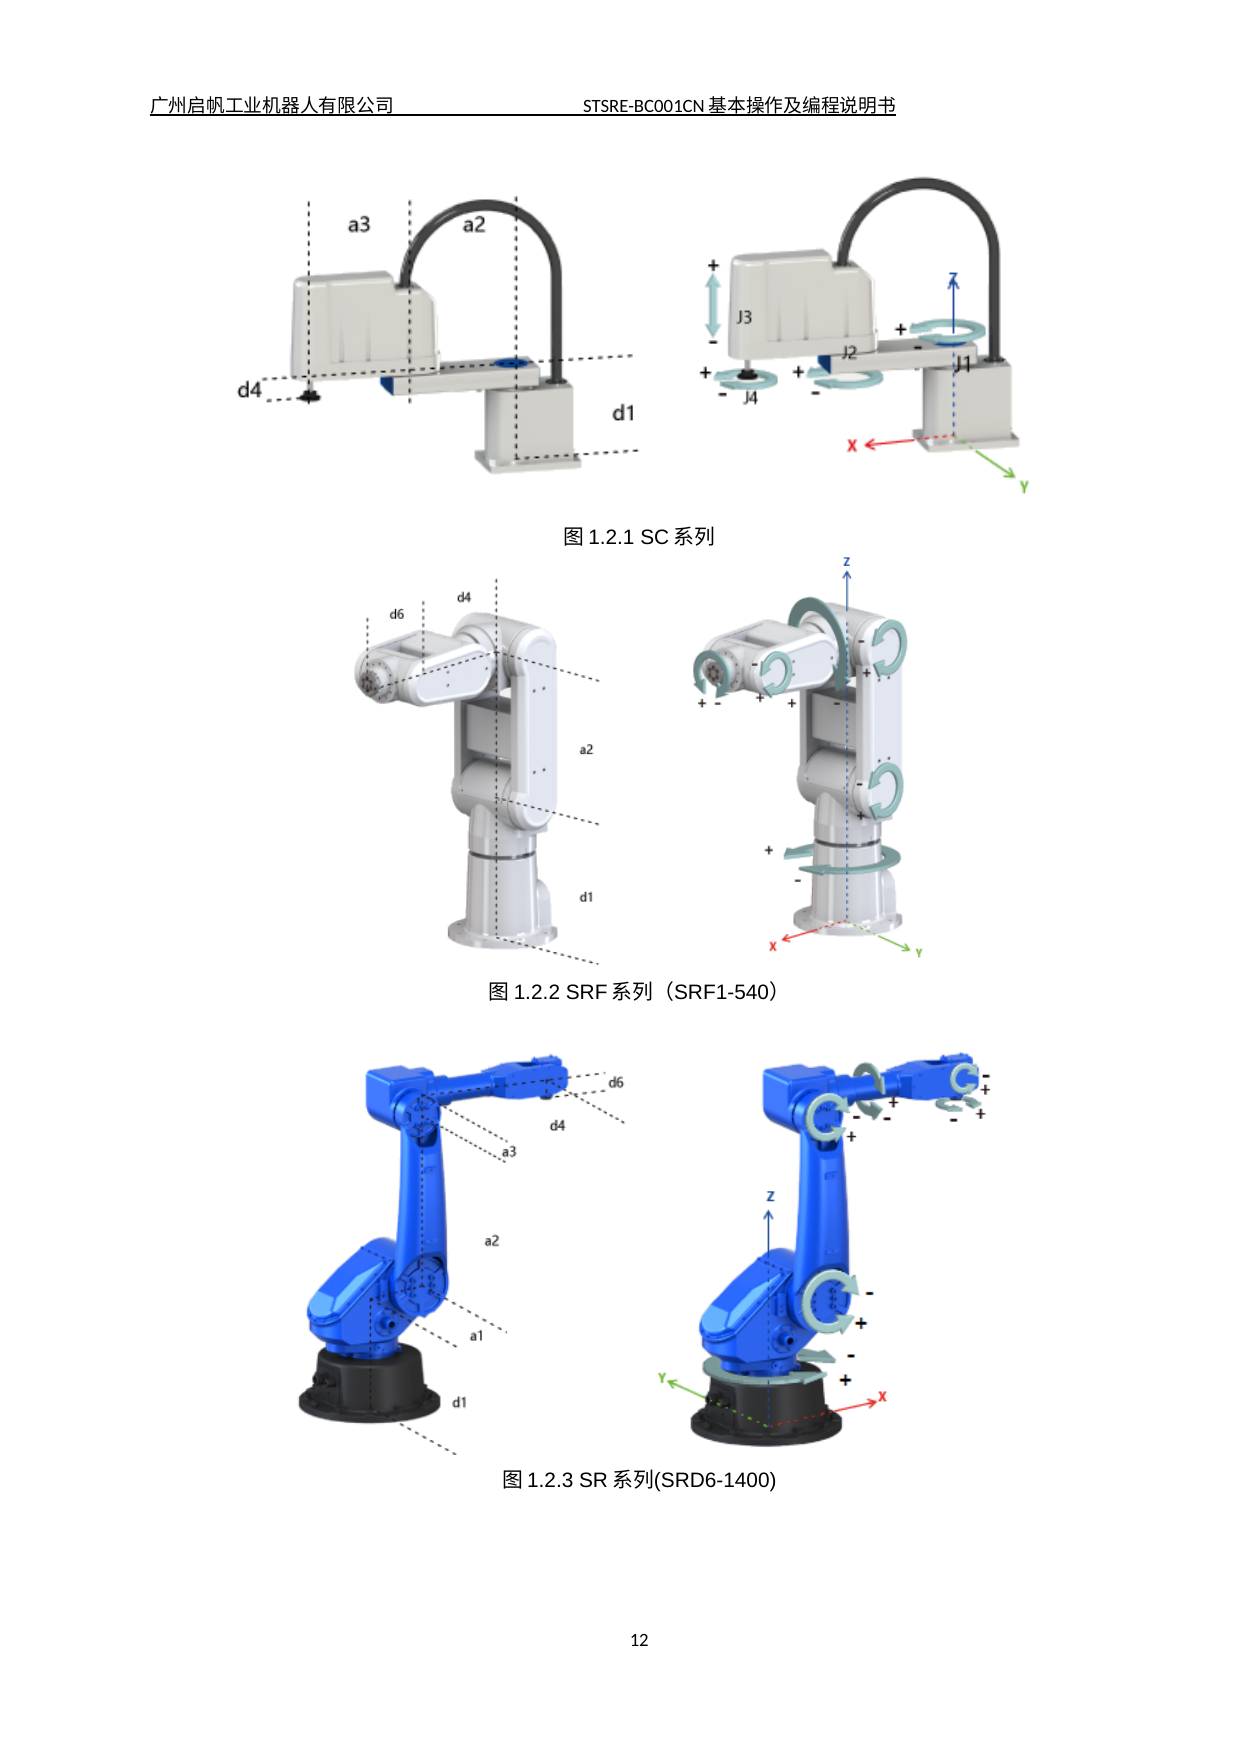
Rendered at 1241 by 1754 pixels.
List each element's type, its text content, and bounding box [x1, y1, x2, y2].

text 图1.2.2 SRF系列（SRF1-540） [150, 974, 1128, 1007]
text 图1.2.1 SC系列 [150, 519, 1128, 552]
picture [653, 1040, 993, 1457]
picture [285, 1041, 639, 1462]
picture [680, 553, 936, 973]
picture [675, 167, 1049, 515]
text 图1.2.3 SR系列(SRD6-1400) [150, 1462, 1128, 1494]
picture [229, 166, 650, 515]
picture [342, 555, 617, 973]
